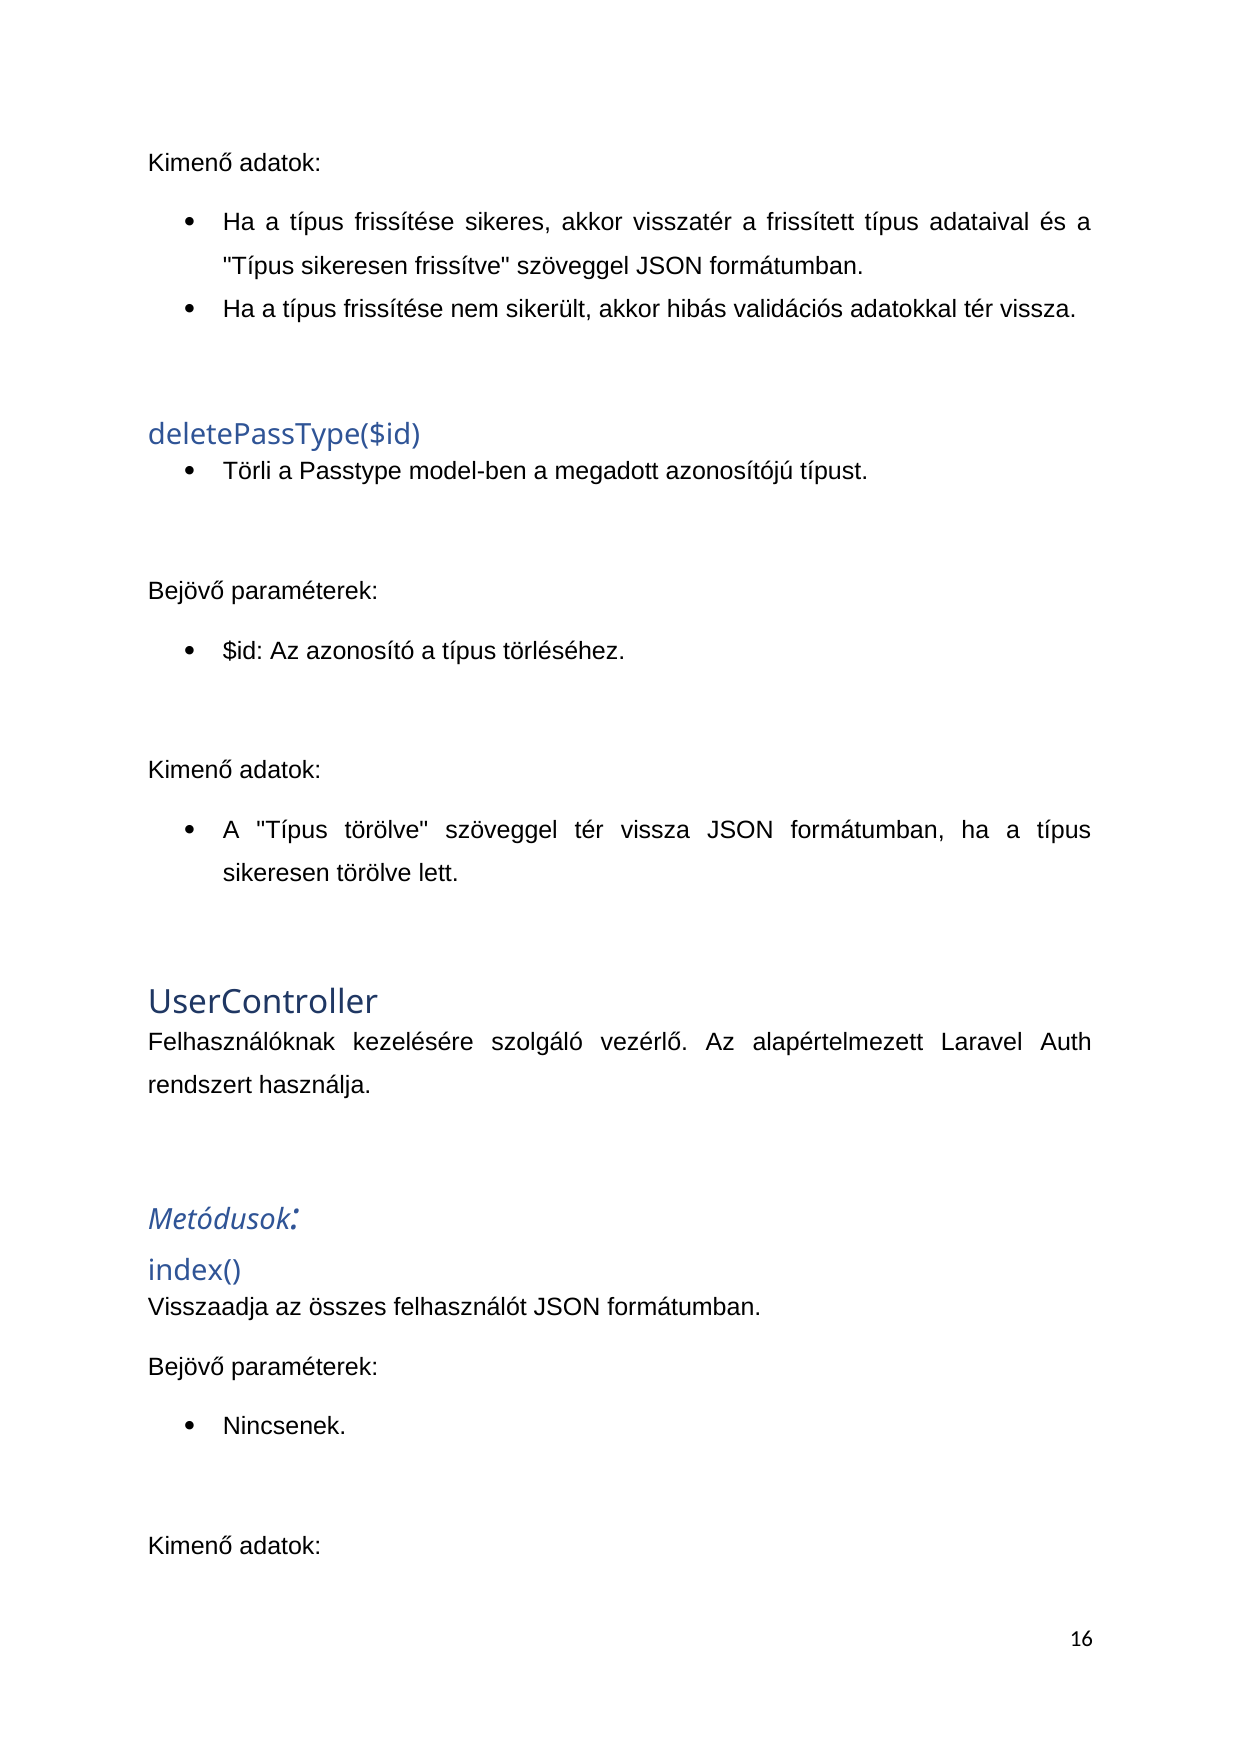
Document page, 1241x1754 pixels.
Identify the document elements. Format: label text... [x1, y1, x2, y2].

subtitle Metódusok: [148, 1190, 1093, 1241]
text Felhasználóknak kezelésére szolgáló vezérlő. Az alapértelmezett Laravel Auth rendszert használja. [148, 1027, 1093, 1099]
text Visszaadja az összes felhasználót JSON formátumban. [148, 1292, 1093, 1321]
list Törli a Passtype model-ben a megadott azonosítójú típust. [185, 456, 1093, 485]
list Nincsenek. [185, 1411, 1093, 1440]
text Kimenő adatok: [148, 1531, 1093, 1560]
subtitle index() [148, 1249, 1093, 1289]
list Ha a típus frissítése nem sikerült, akkor hibás validációs adatokkal tér vissza. [185, 294, 1093, 323]
text Kimenő adatok: [148, 755, 1093, 784]
list A "Típus törölve" szöveggel tér vissza JSON formátumban, ha a típus sikeresen törölve lett. [185, 815, 1093, 887]
text Bejövő paraméterek: [148, 576, 1093, 605]
subtitle UserController [148, 978, 1093, 1023]
text Kimenő adatok: [148, 148, 1093, 176]
list Ha a típus frissítése sikeres, akkor visszatér a frissített típus adataival és a "Típus sikeresen frissítve" szöveggel JSON formátumban. [185, 207, 1093, 279]
text Bejövő paraméterek: [148, 1352, 1093, 1380]
list $id: Az azonosító a típus törléséhez. [185, 636, 1093, 664]
subtitle deletePassType($id) [148, 413, 1093, 453]
